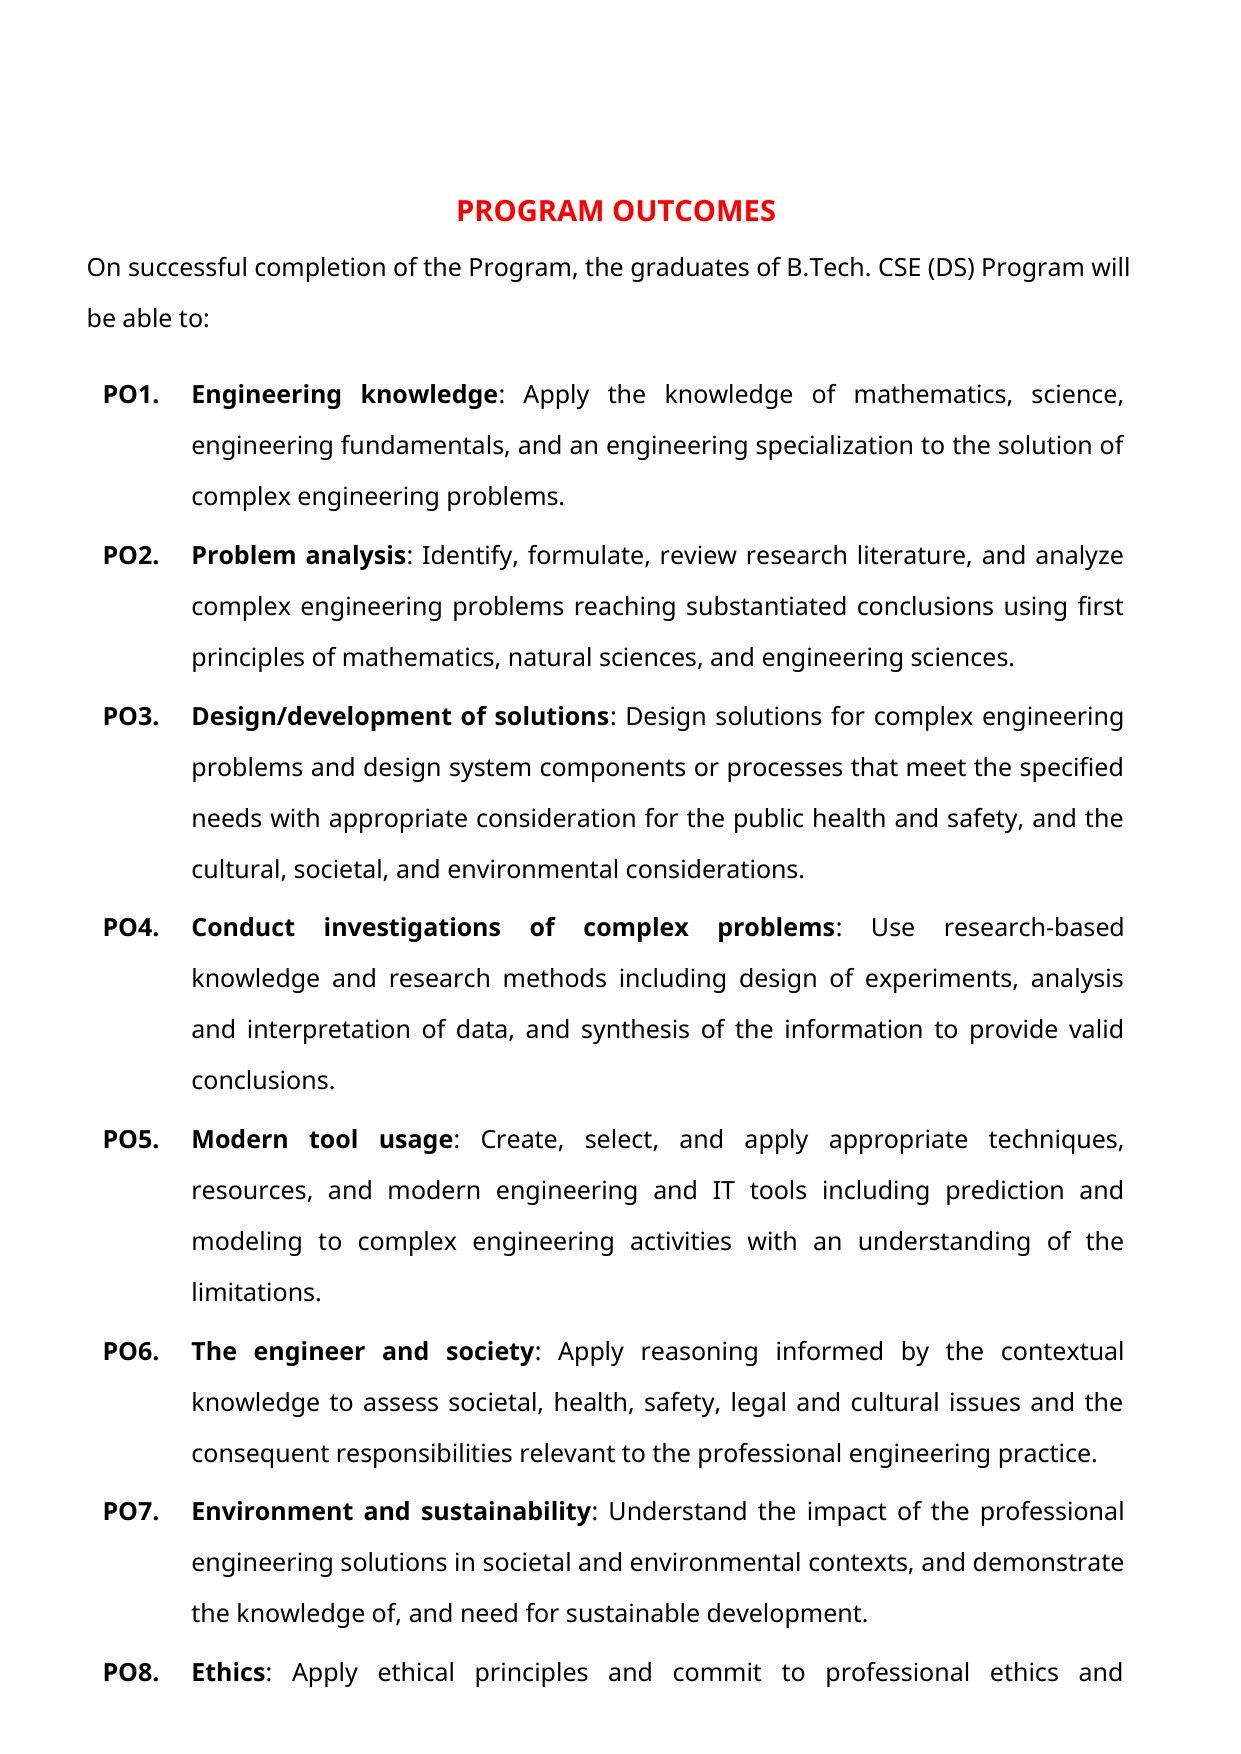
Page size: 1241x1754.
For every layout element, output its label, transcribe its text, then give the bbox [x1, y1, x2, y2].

table_cell Problem analysis: Identify, formulate, review research literature, and analyze complex engineering problems reaching substantiated conclusions using first principles of mathematics, natural sciences, and engineering sciences. [180, 538, 1136, 698]
table_cell PO3. [96, 698, 180, 910]
table_cell PO2. [96, 538, 180, 698]
table_cell Modern tool usage: Create, select, and apply appropriate techniques, resources, and modern engineering and IT tools including prediction and modeling to complex engineering activities with an understanding of the limitations. [180, 1122, 1136, 1333]
table_cell Environment and sustainability: Understand the impact of the professional engineering solutions in societal and environmental contexts, and demonstrate the knowledge of, and need for sustainable development. [180, 1494, 1136, 1654]
text PROGRAM OUTCOMES [77, 190, 1155, 229]
table_header Engineering knowledge: Apply the knowledge of mathematics, science, engineering fundamentals, and an engineering specialization to the solution of complex engineering problems. [180, 377, 1136, 538]
table_header PO1. [96, 377, 180, 538]
table_cell Design/development of solutions: Design solutions for complex engineering problems and design system components or processes that meet the specified needs with appropriate consideration for the public health and safety, and the cultural, societal, and environmental considerations. [180, 698, 1136, 910]
text On successful completion of the Program, the graduates of B.Tech. CSE (DS) Program will be able to: [86, 249, 1140, 334]
table_cell PO6. [96, 1333, 180, 1494]
table_cell The engineer and society: Apply reasoning informed by the contextual knowledge to assess societal, health, safety, legal and cultural issues and the consequent responsibilities relevant to the professional engineering practice. [180, 1333, 1136, 1494]
table_cell PO5. [96, 1122, 180, 1333]
table_cell PO8. [96, 1655, 180, 1714]
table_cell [180, 1655, 1136, 1714]
table_cell PO4. [96, 910, 180, 1122]
table_cell Conduct investigations of complex problems: Use research-based knowledge and research methods including design of experiments, analysis and interpretation of data, and synthesis of the information to provide valid conclusions. [180, 910, 1136, 1122]
table_cell PO7. [96, 1494, 180, 1654]
